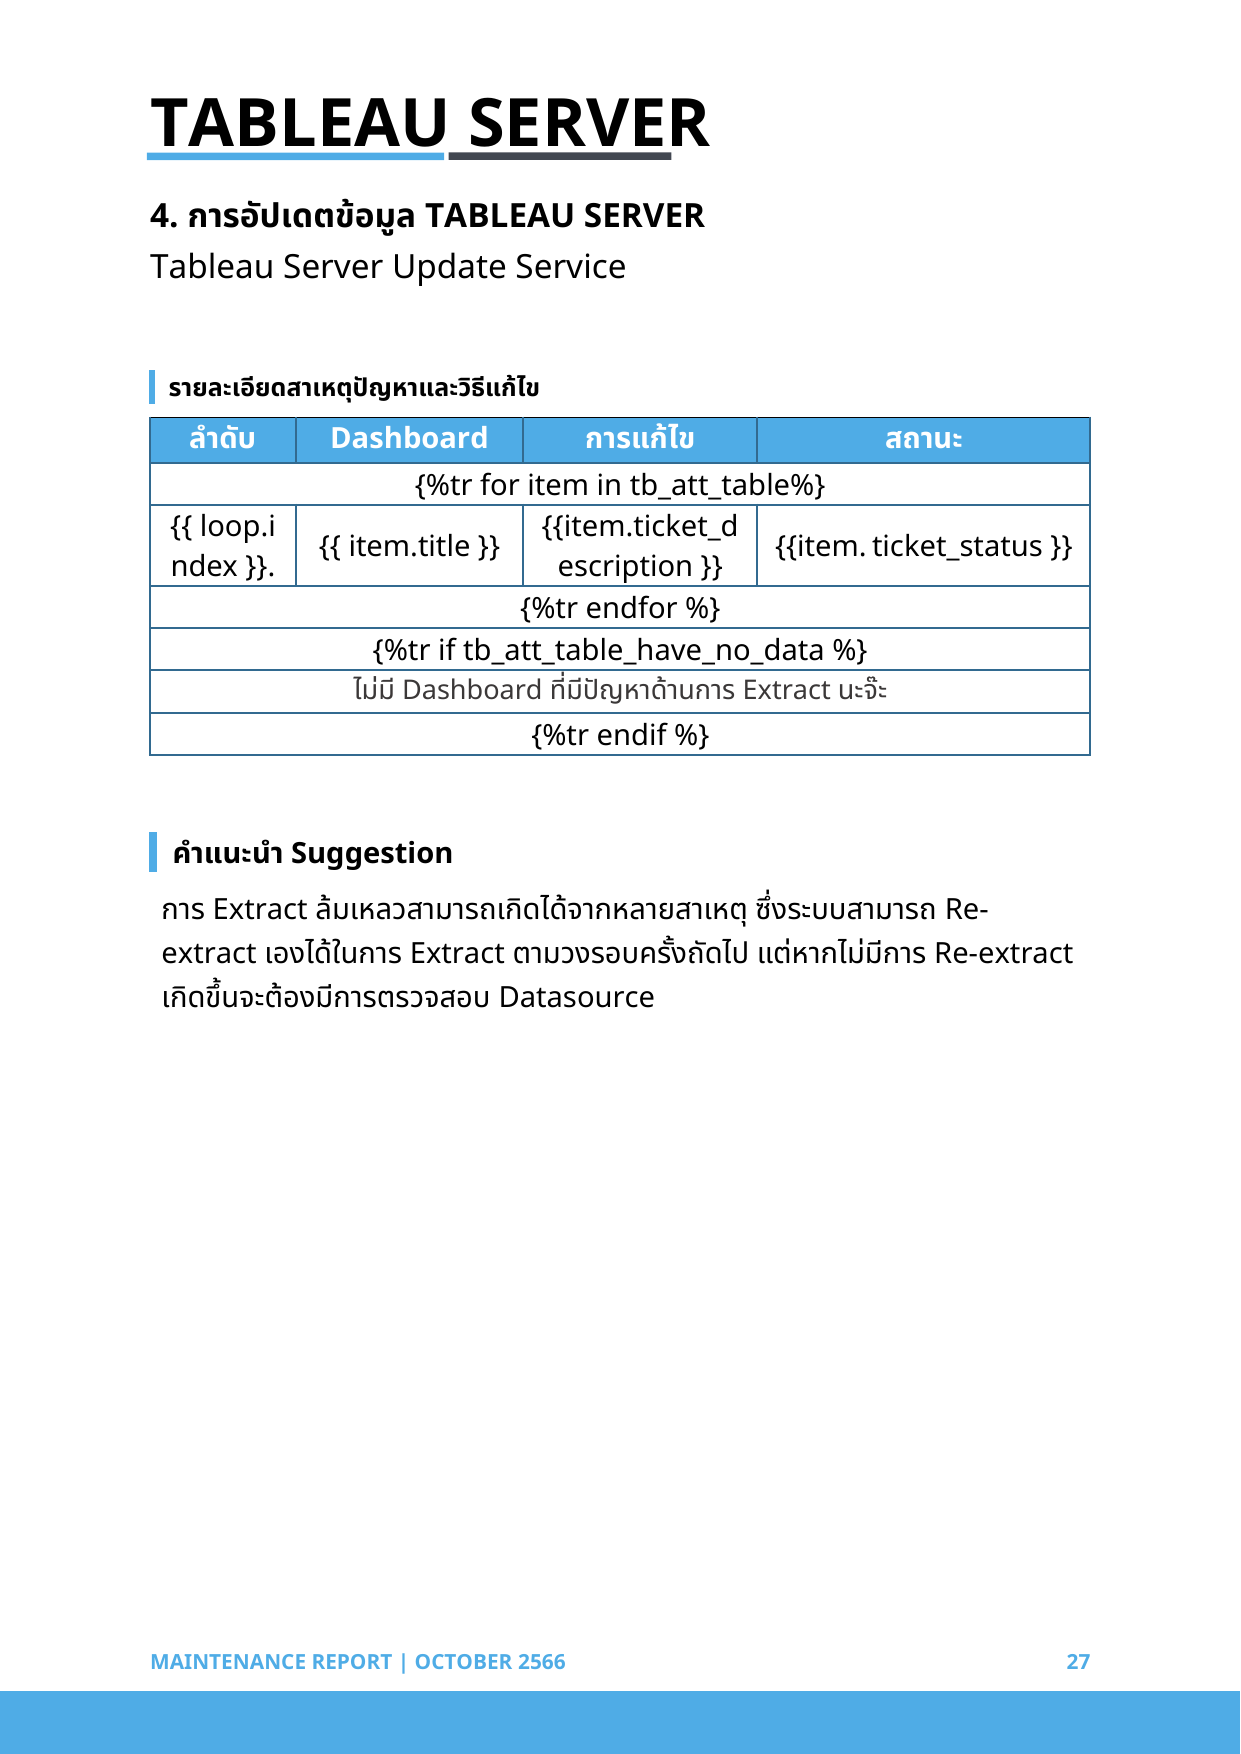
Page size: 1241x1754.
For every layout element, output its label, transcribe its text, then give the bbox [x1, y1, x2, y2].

table_cell Dashboard [297, 418, 522, 462]
table_cell {{item.ticket_description }} [524, 506, 756, 585]
table_cell ลำดับ [151, 418, 295, 462]
table_cell {{item. ticket_status }} [758, 506, 1089, 585]
table_cell การ Extract ล้มเหลวสามารถเกิดได้จากหลายสาเหตุ ซึ่งระบบสามารถ Re-extract เองได้ในการ Extract ตามวงรอบครั้งถัดไป แต่หากไม่มีการ Re-extract เกิดขึ้นจะต้องมีการตรวจสอบ Datasource [150, 888, 1089, 1021]
table_cell {%tr for item in tb_att_table%} [151, 464, 1089, 503]
table_cell ไม่มี Dashboard ที่มีปัญหาด้านการ Extract นะจ๊ะ [151, 671, 1089, 712]
table_cell {{ loop.index }}. [151, 506, 295, 585]
table_cell {%tr endif %} [151, 714, 1089, 753]
table_cell {%tr endfor %} [151, 587, 1089, 627]
table_header คำแนะนำ Suggestion [150, 832, 1089, 888]
table_header รายละเอียดสาเหตุปัญหาและวิธีแก้ไข [150, 368, 1090, 417]
table_cell การแก้ไข [524, 418, 756, 462]
table_cell {%tr if tb_att_table_have_no_data %} [151, 629, 1089, 668]
table_cell {{ item.title }} [297, 506, 522, 585]
table_cell สถานะ [758, 418, 1089, 462]
